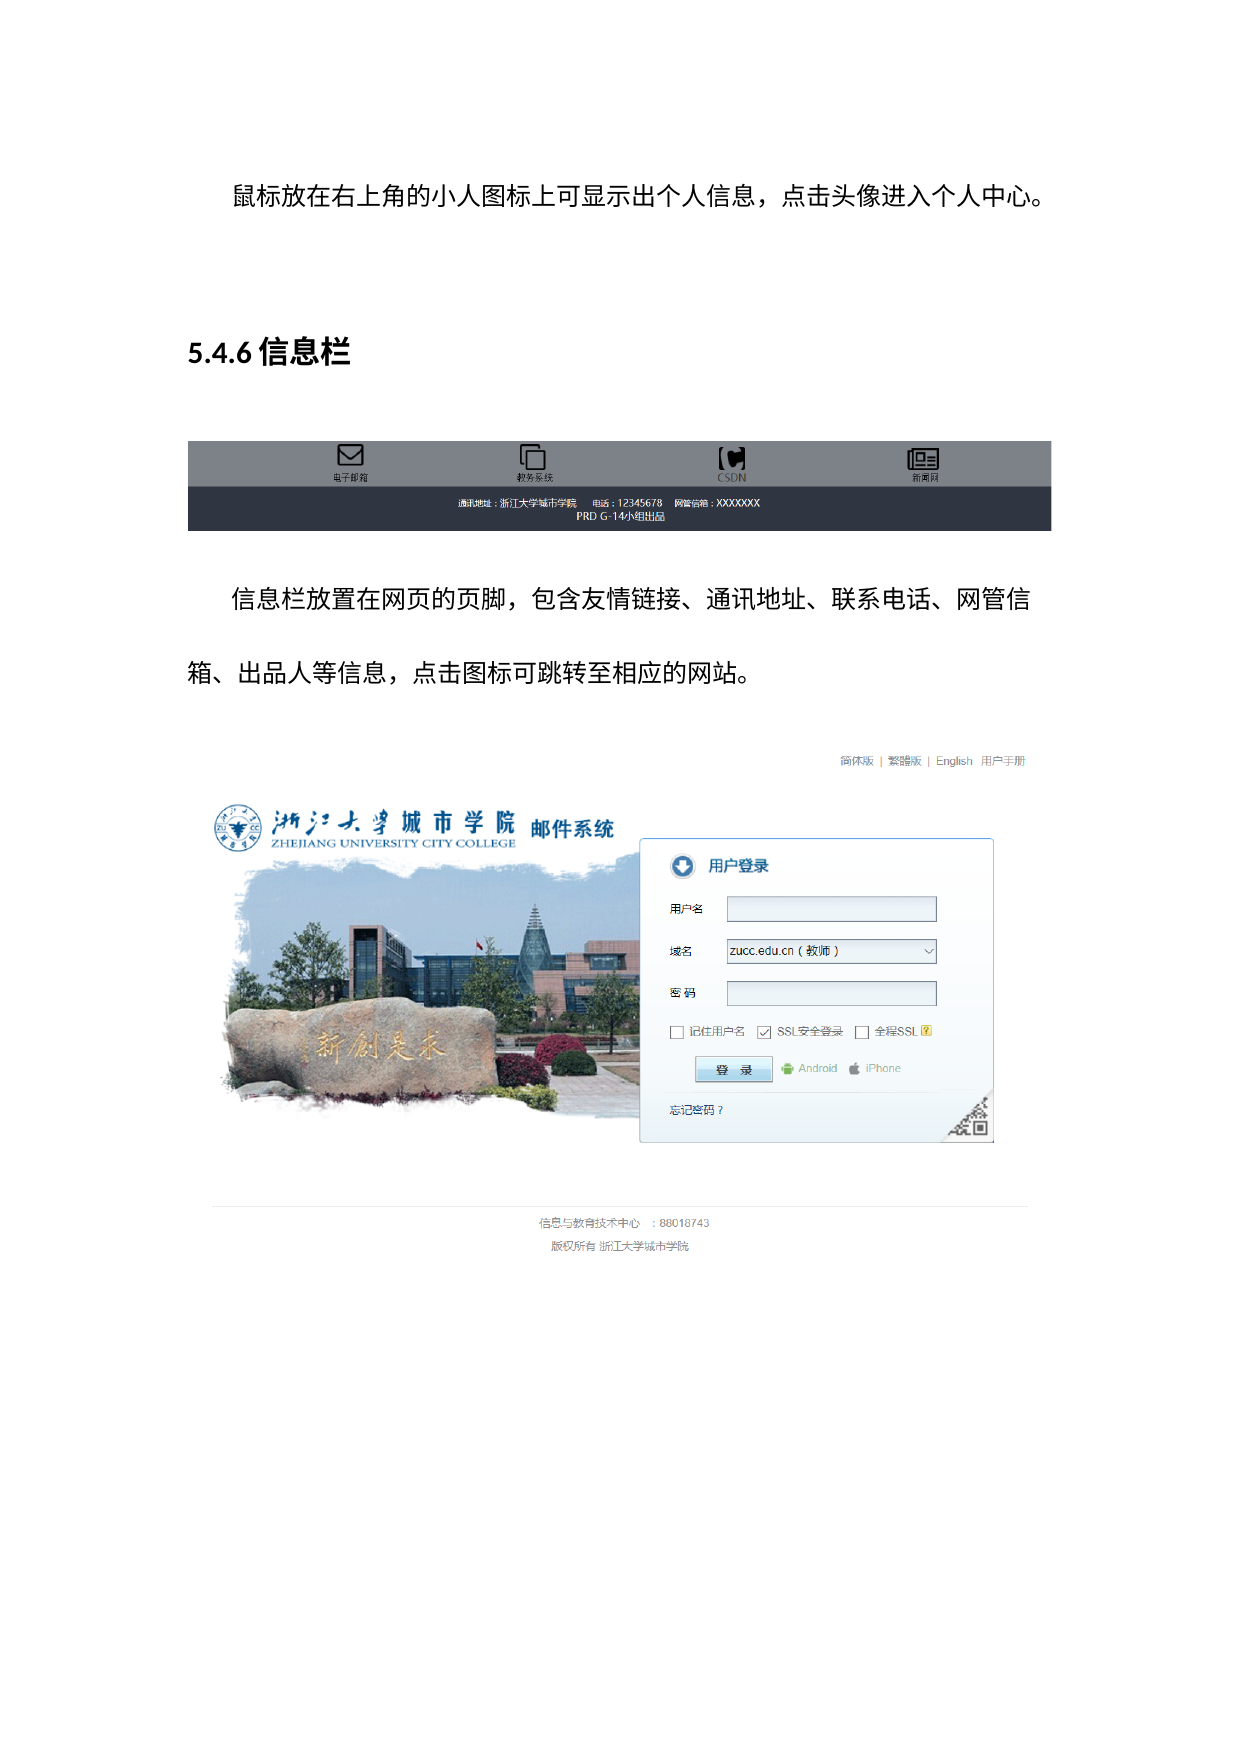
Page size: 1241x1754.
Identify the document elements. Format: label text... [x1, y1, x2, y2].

subtitle 5.4.6信息栏 [187, 317, 1053, 382]
picture [187, 730, 1053, 1276]
text 鼠标放在右上角的小人图标上可显示出个人信息，点击头像进入个人中心。 [187, 162, 1053, 227]
picture [187, 441, 1052, 531]
text 信息栏放置在网页的页脚，包含友情链接、通讯地址、联系电话、网管信箱、出品人等信息，点击图标可跳转至相应的网站。 [187, 565, 1053, 704]
